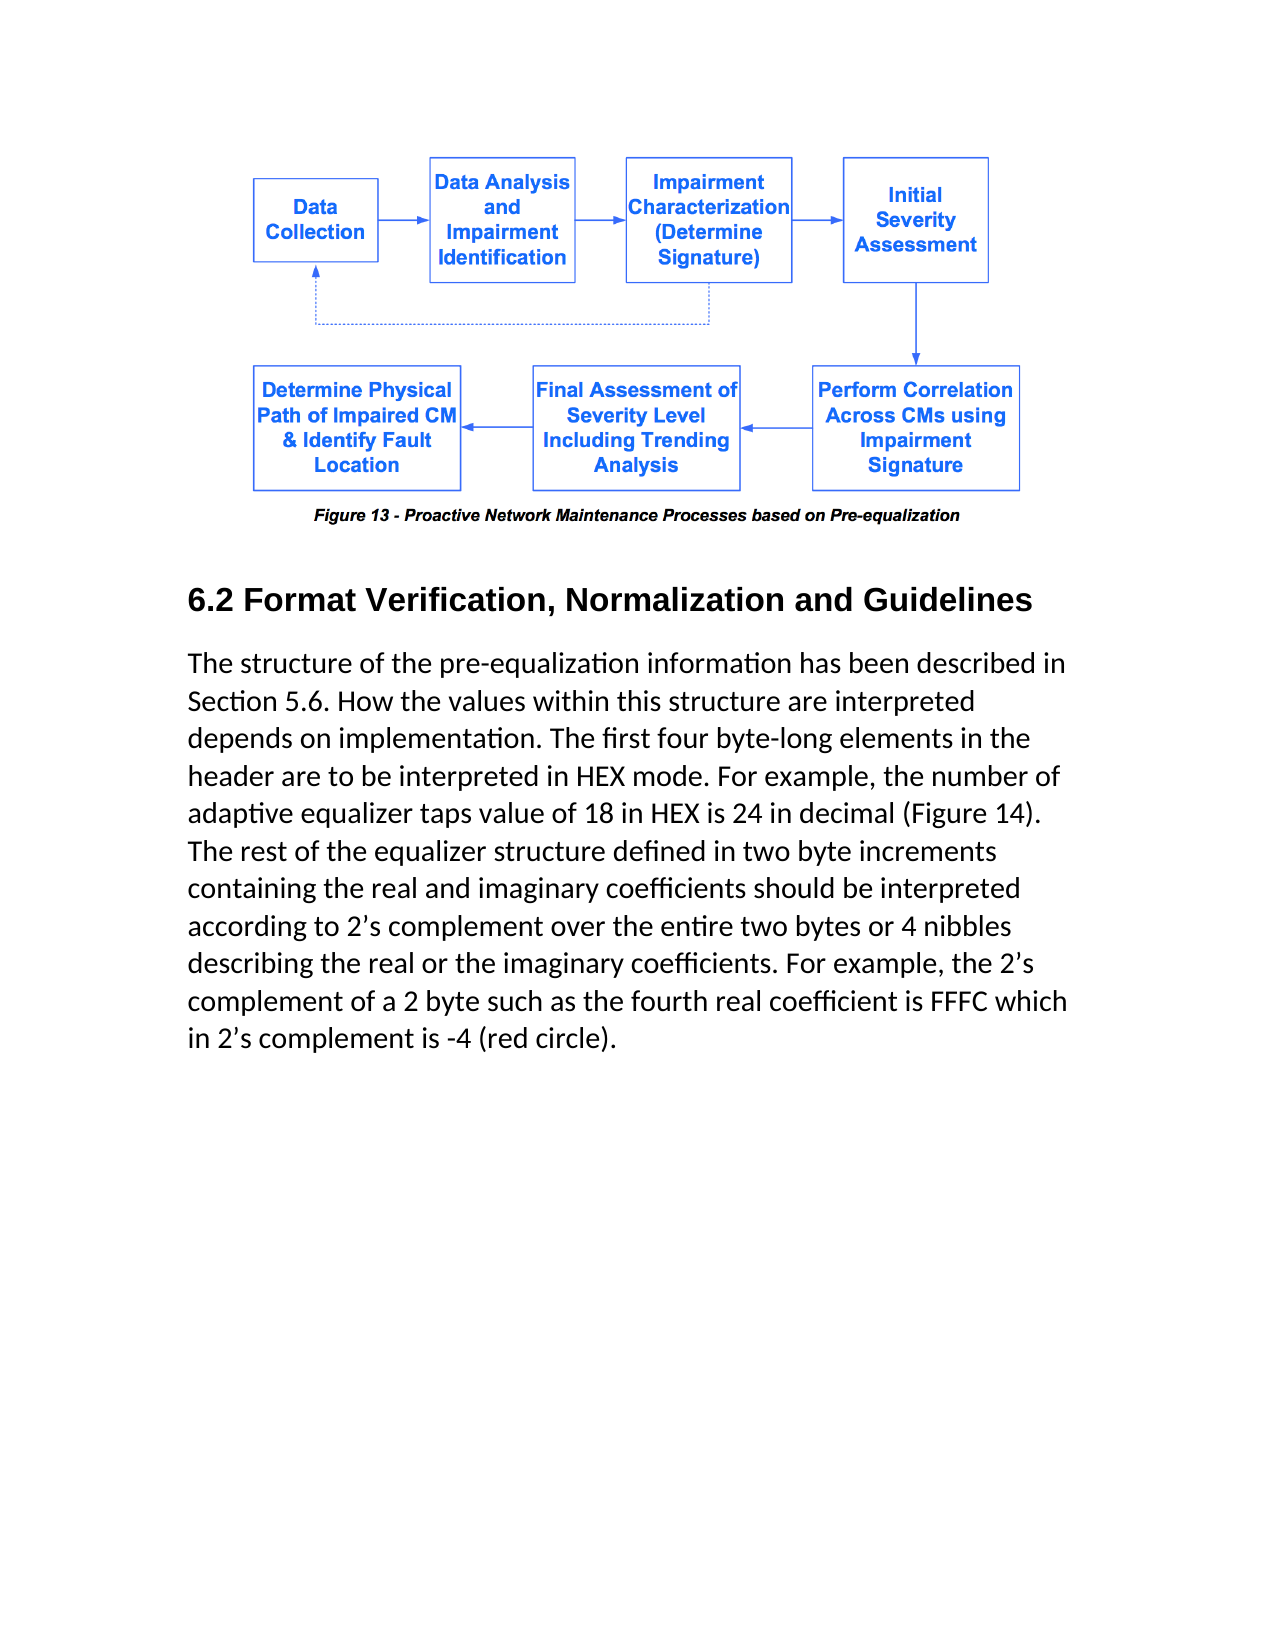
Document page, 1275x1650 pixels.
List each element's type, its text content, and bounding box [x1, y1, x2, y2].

picture [187, 150, 1088, 556]
text 6.2 Format Verification, Normalization and Guidelines [187, 580, 1087, 619]
text The structure of the pre-equalization information has been described in Section 5.6. How the values within this structure are interpreted depends on implementation. The first four byte-long elements in the header are to be interpreted in HEX mode. For example, the number of adaptive equalizer taps value of 18 in HEX is 24 in decimal (Figure 14). The rest of the equalizer structure defined in two byte increments containing the real and imaginary coefficients should be interpreted according to 2’s complement over the entire two bytes or 4 nibbles describing the real or the imaginary coefficients. For example, the 2’s complement of a 2 byte such as the fourth real coefficient is FFFC which in 2’s complement is -4 (red circle). [187, 644, 1087, 1056]
